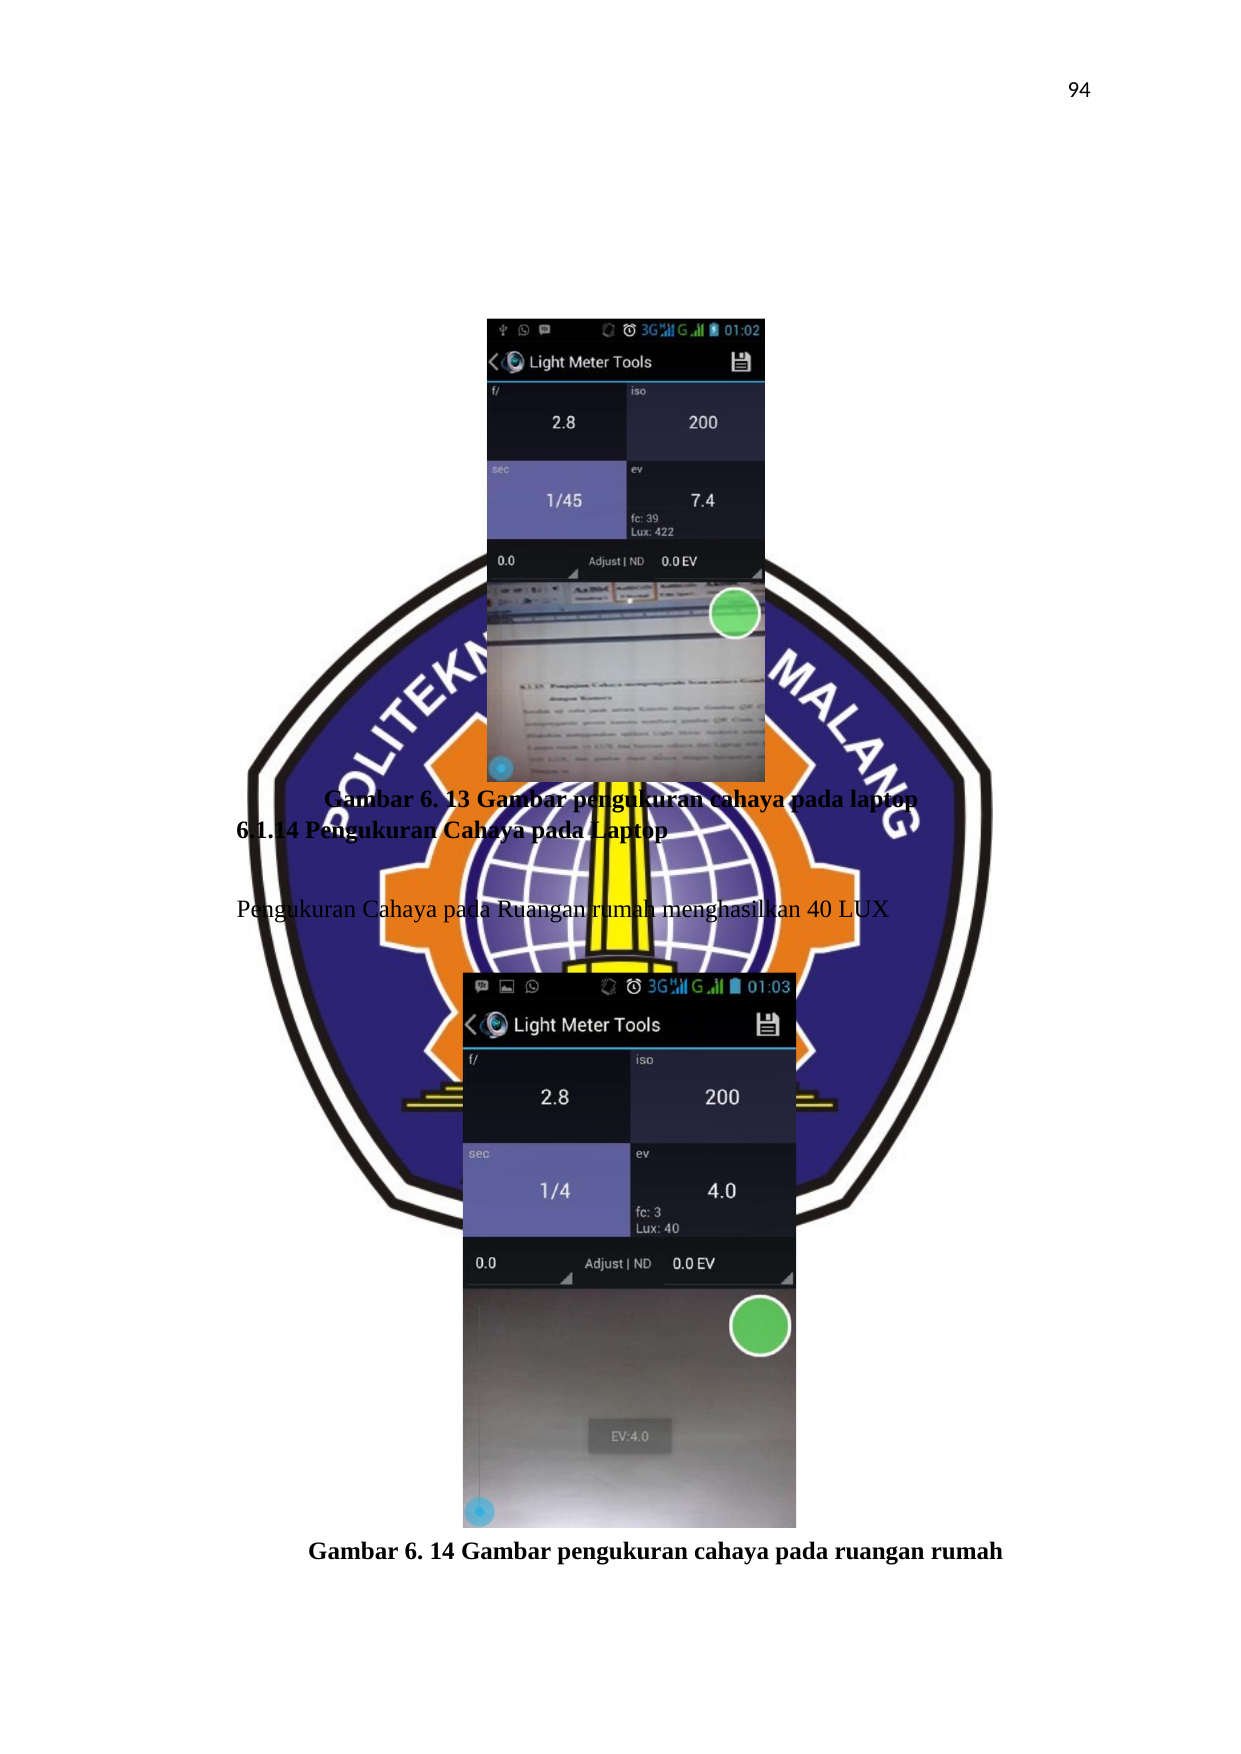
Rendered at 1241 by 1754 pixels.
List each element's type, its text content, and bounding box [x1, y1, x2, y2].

subtitle 6.1.14 Pengukuran Cahaya pada Laptop [150, 815, 1081, 844]
picture [247, 844, 993, 894]
picture [247, 923, 993, 1528]
subtitle Gambar 6. 13 Gambar pengukuran cahaya pada laptop [323, 784, 1081, 813]
text Gambar 6. 14 Gambar pengukuran cahaya pada ruangan rumah [150, 1536, 1003, 1565]
text Pengukuran Cahaya pada Ruangan rumah menghasilkan 40 LUX [236, 894, 1092, 923]
picture [247, 318, 993, 815]
